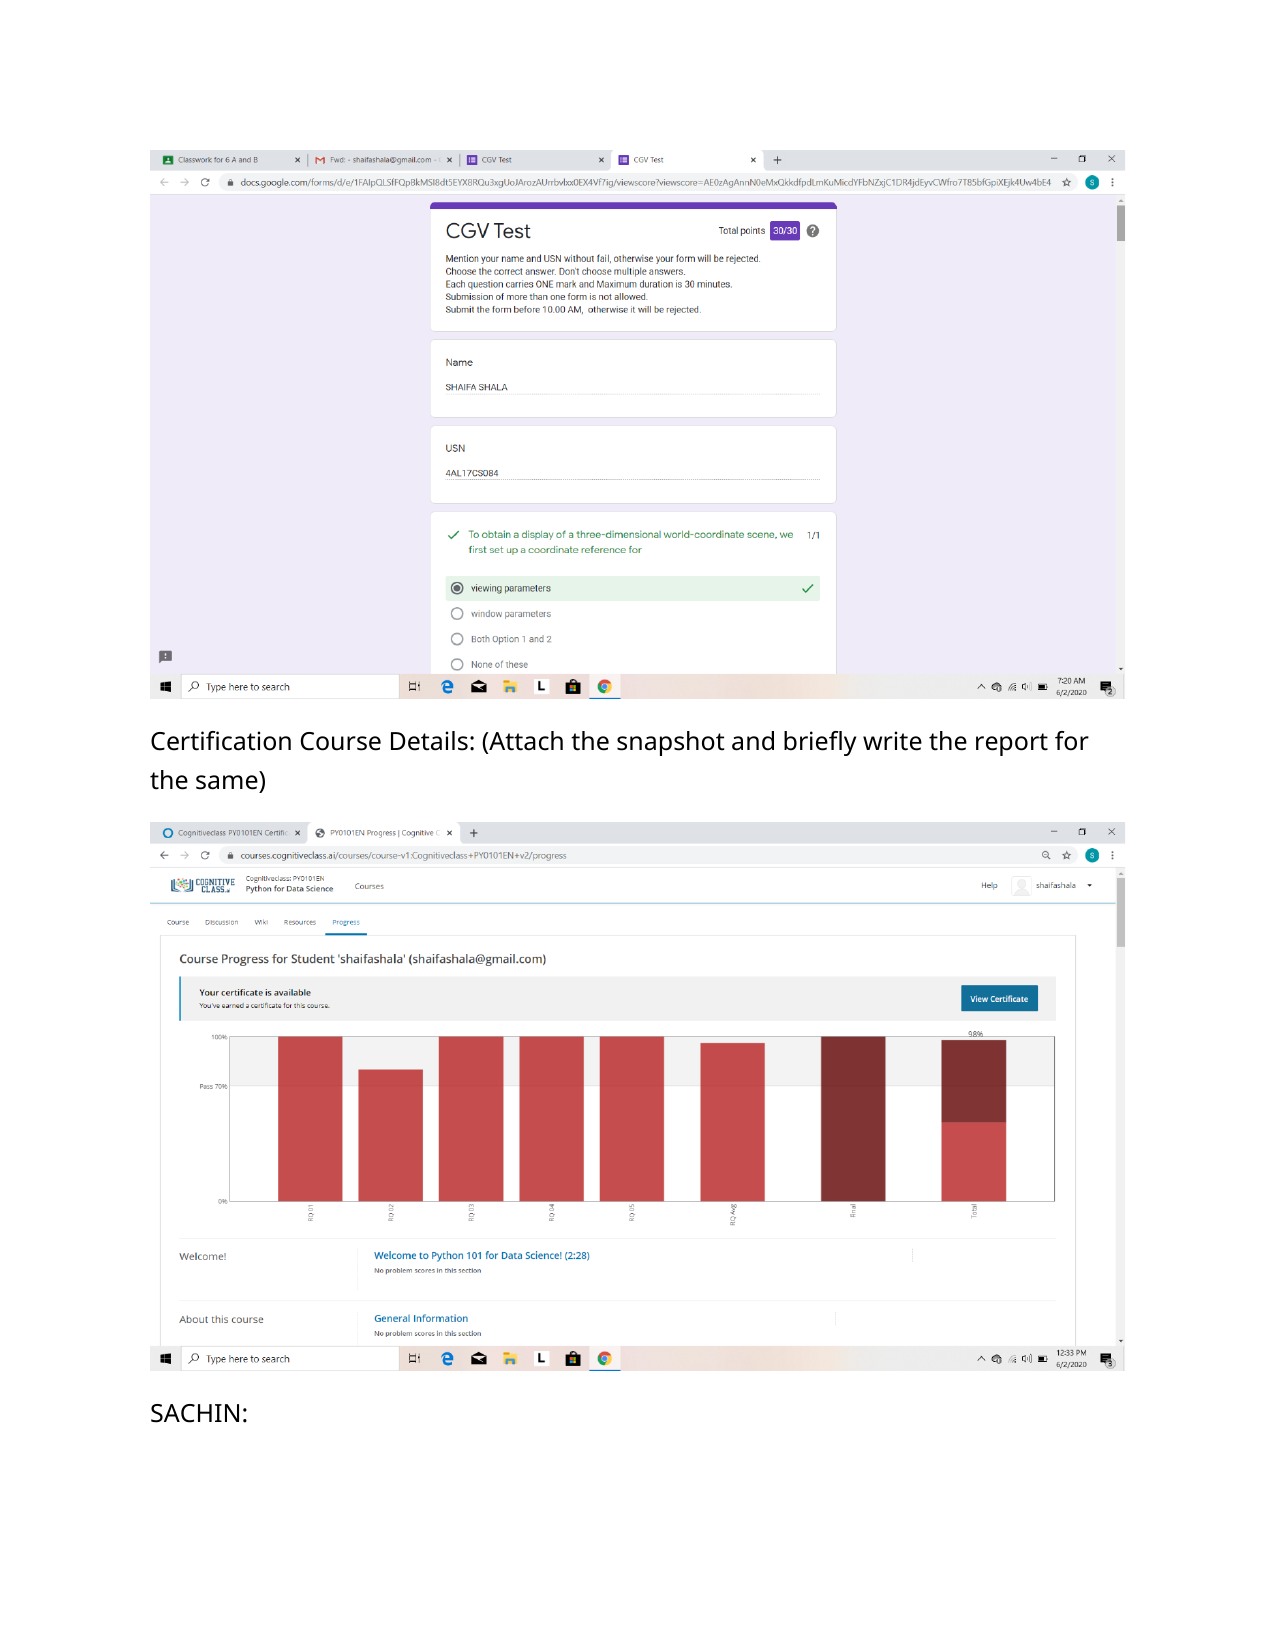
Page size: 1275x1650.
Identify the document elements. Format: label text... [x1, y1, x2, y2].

text SACHIN: [150, 1396, 1125, 1430]
picture [150, 822, 1125, 1371]
picture [150, 150, 1125, 699]
text Certification Course Details: (Attach the snapshot and briefly write the report for the same) [150, 723, 1125, 797]
